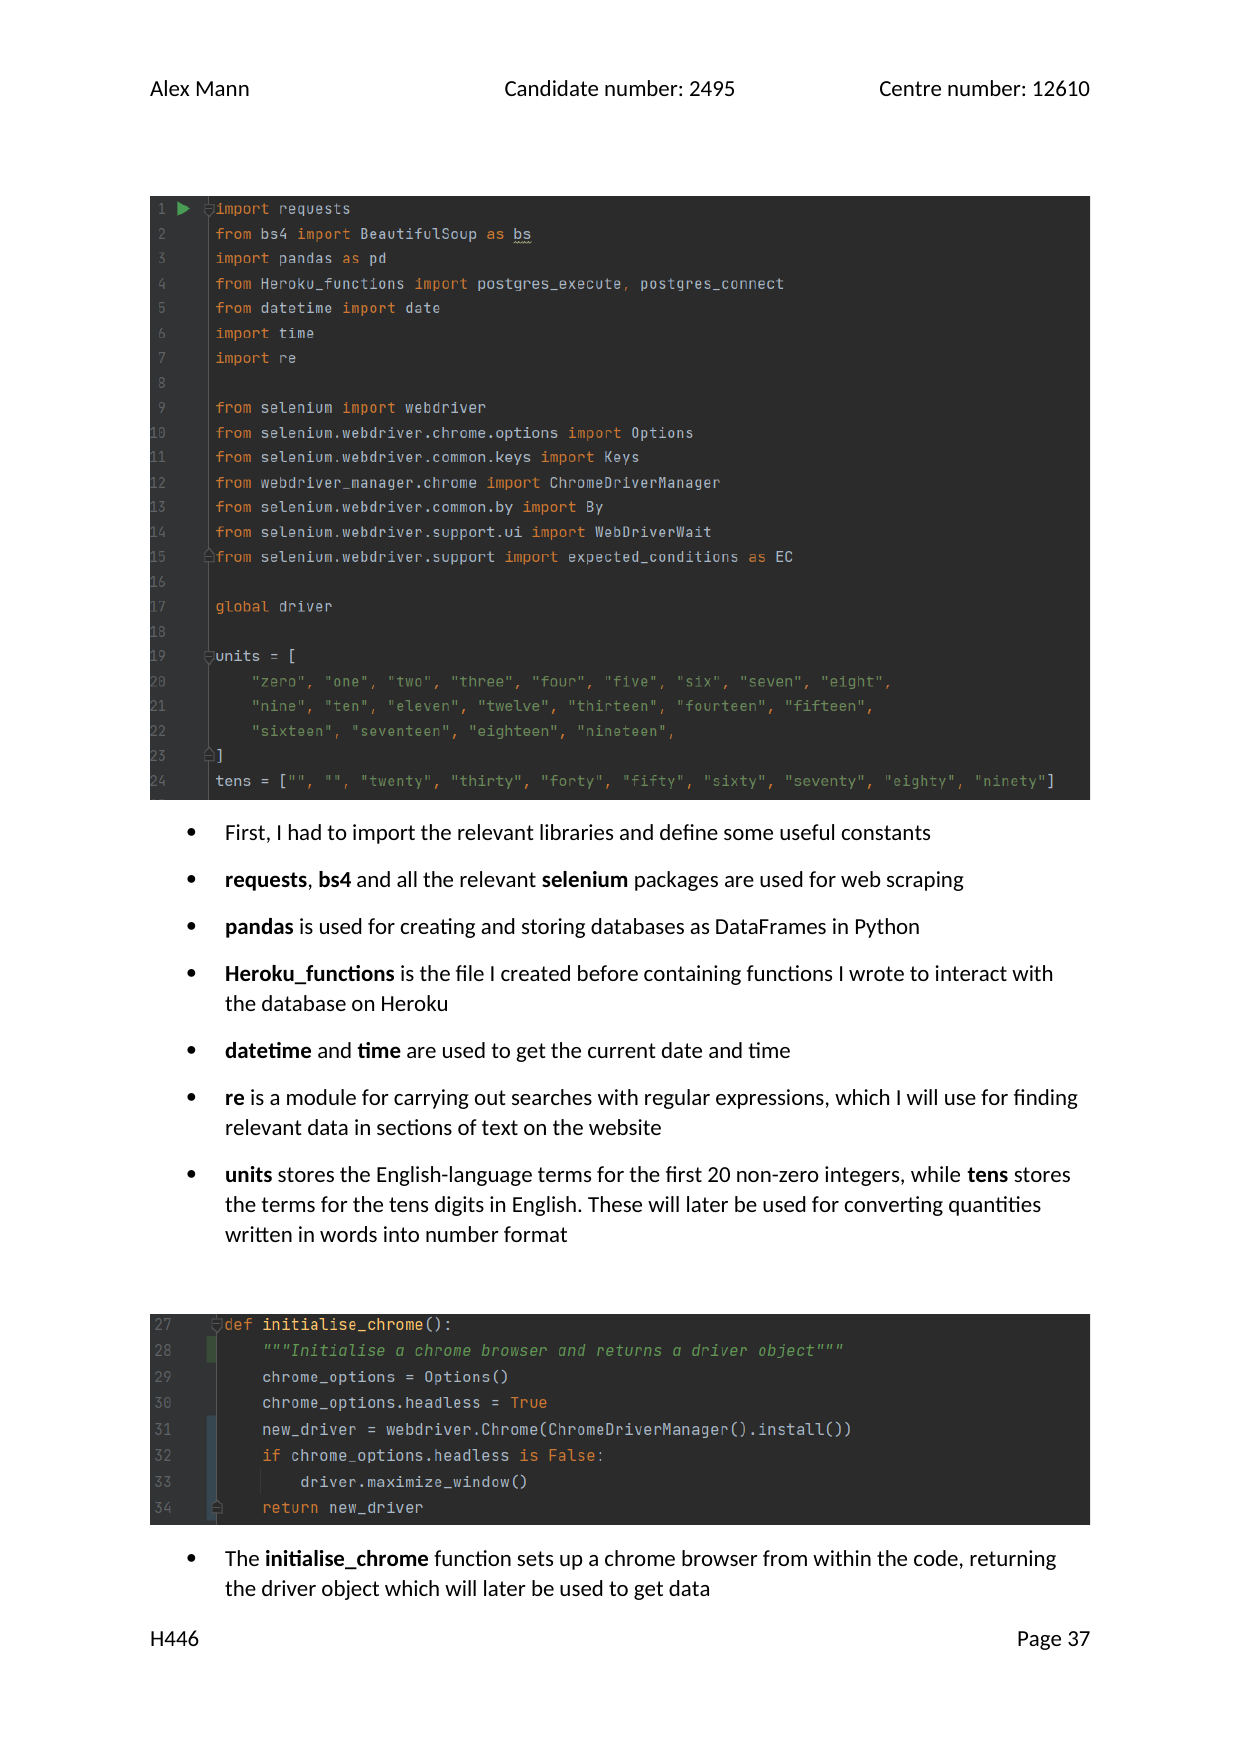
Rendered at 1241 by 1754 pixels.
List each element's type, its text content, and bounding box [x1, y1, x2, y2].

text requests, bs4 and all the relevant selenium packages are used for web scraping [187, 865, 1090, 893]
text units stores the English-language terms for the first 20 non-zero integers, while tens stores the terms for the tens digits in English. These will later be used for converting quantities written in words into number format [187, 1160, 1090, 1248]
text The initialise_chrome function sets up a chrome browser from within the code, returning the driver object which will later be used to get data [187, 1544, 1090, 1602]
picture [150, 1314, 1091, 1525]
picture [150, 196, 1091, 800]
text First, I had to import the relevant libraries and define some useful constants [187, 818, 1090, 846]
text re is a module for carrying out searches with regular expressions, which I will use for finding relevant data in sections of text on the website [187, 1083, 1090, 1141]
text pandas is used for creating and storing databases as DataFrames in Python [187, 912, 1090, 940]
text datetime and time are used to get the current date and time [187, 1036, 1090, 1064]
text Heroku_functions is the file I created before containing functions I wrote to interact with the database on Heroku [187, 959, 1090, 1017]
